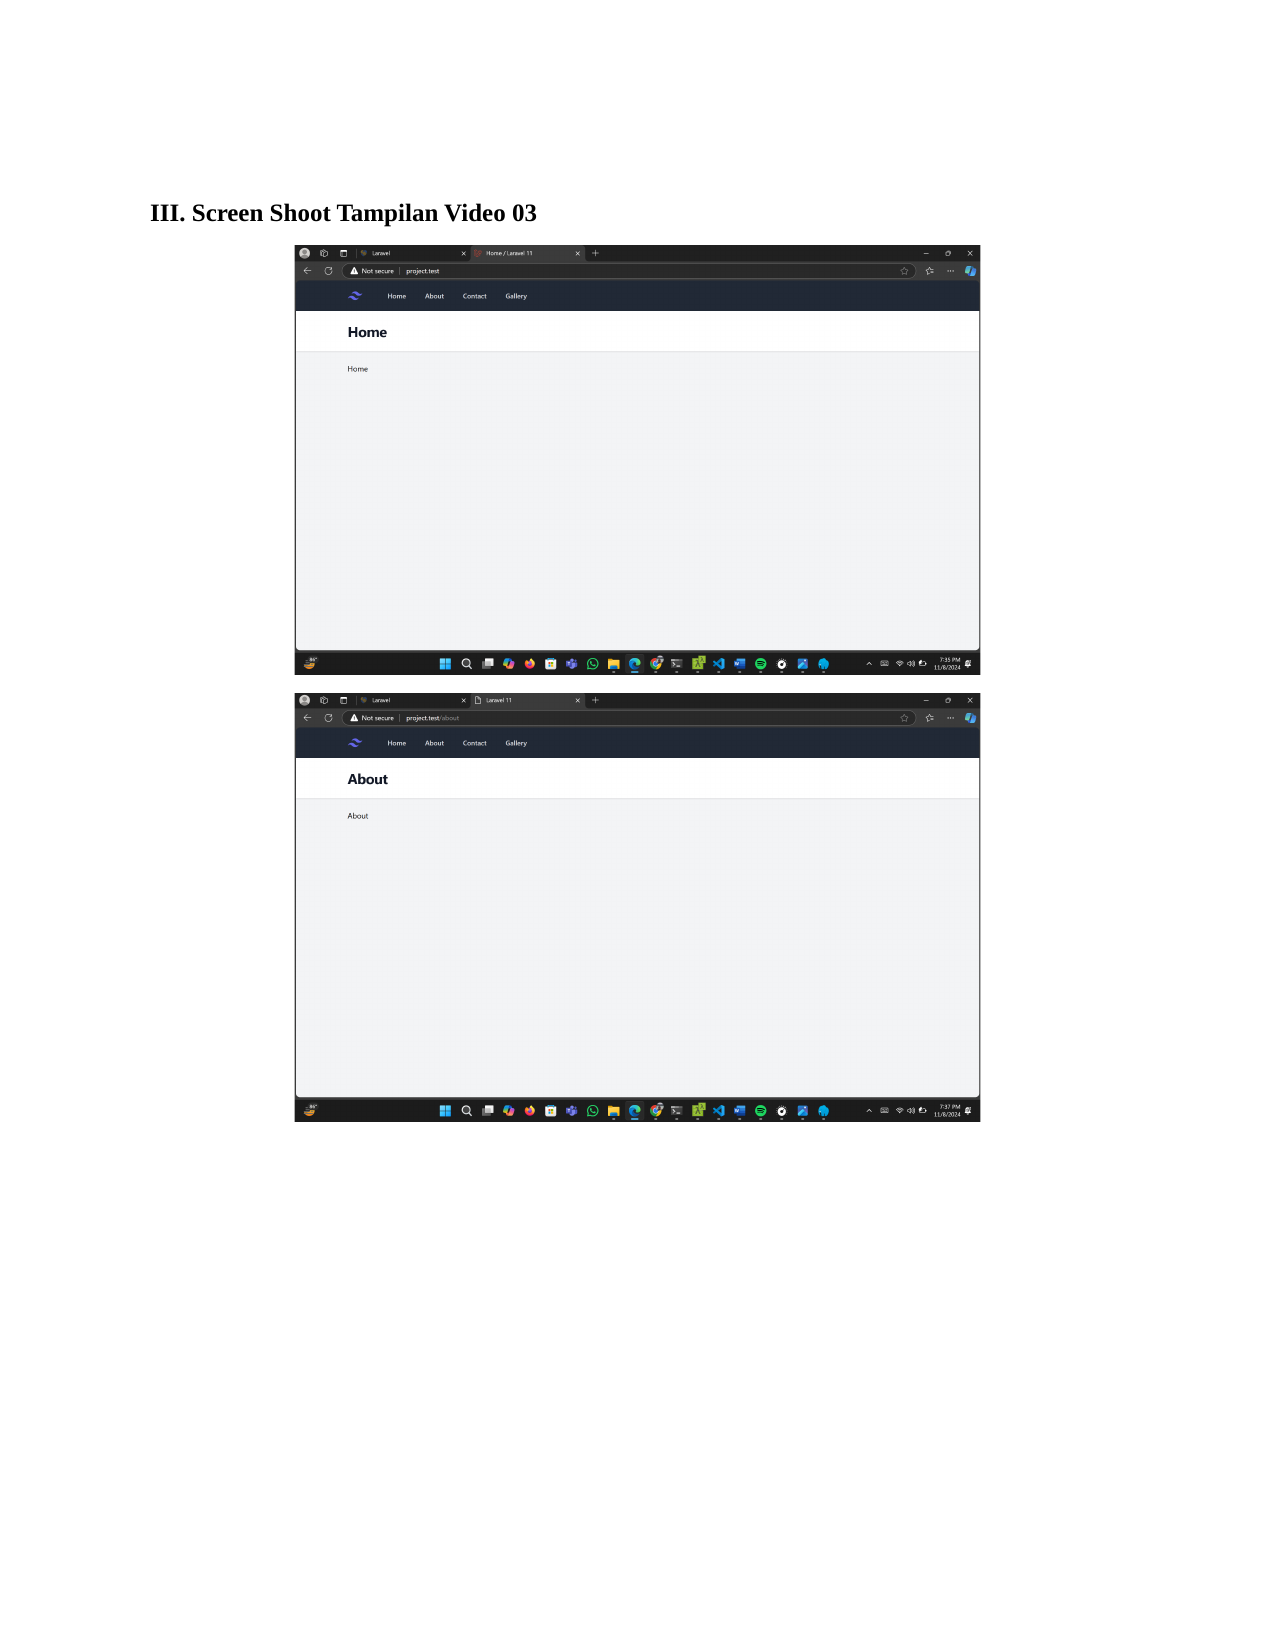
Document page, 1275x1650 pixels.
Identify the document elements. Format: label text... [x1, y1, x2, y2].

picture [294, 245, 981, 675]
picture [294, 693, 981, 1122]
text III. Screen Shoot Tampilan Video 03 [150, 198, 1125, 226]
